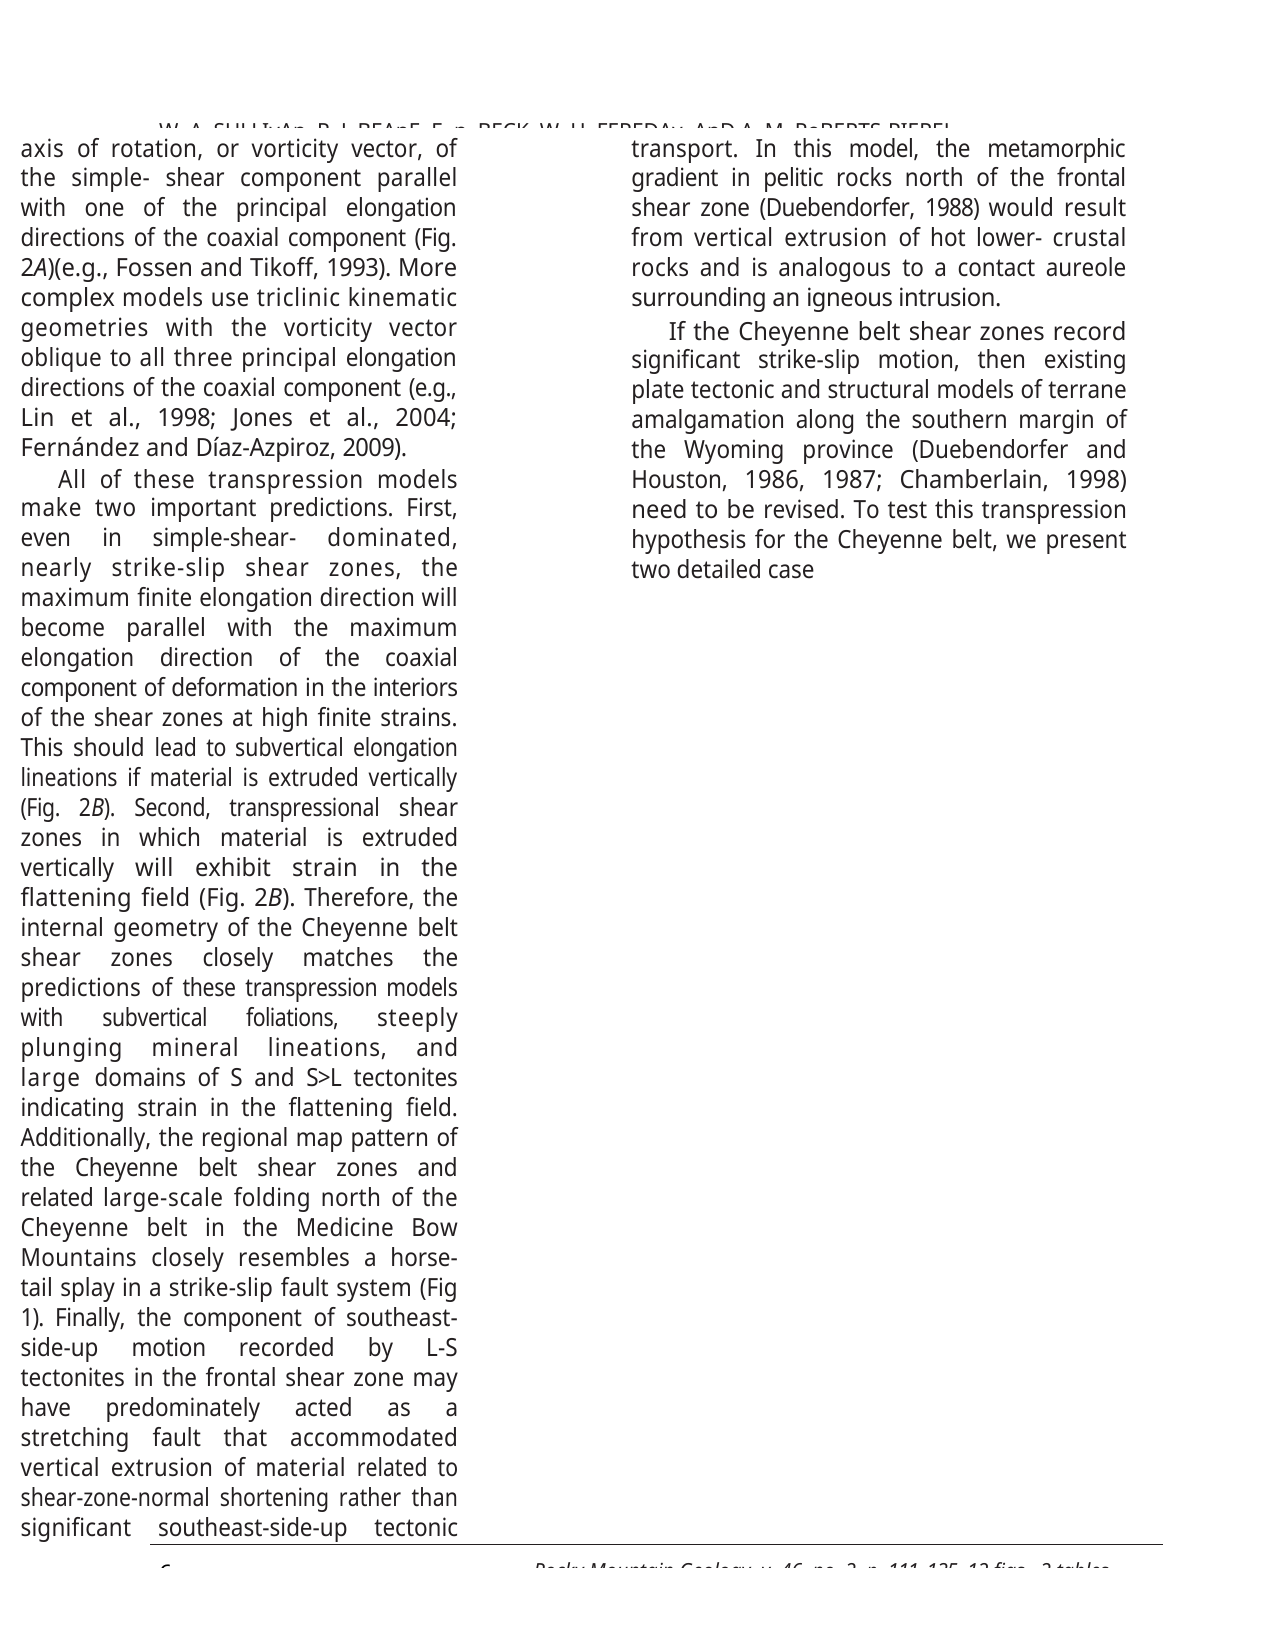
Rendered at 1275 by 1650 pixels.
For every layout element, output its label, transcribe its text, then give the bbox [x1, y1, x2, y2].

text axis of rotation, or vorticity vector, of the simple- shear component parallel with one of the principal elongation directions of the coaxial component (Fig. 2A)(e.g., Fossen and Tikoff, 1993). More complex models use triclinic kinematic geometries with the vorticity vector oblique to all three principal elongation directions of the coaxial component (e.g., Lin et al., 1998; Jones et al., 2004; Fernández and Díaz-Azpiroz, 2009). [20, 133, 457, 463]
text If the Cheyenne belt shear zones record significant strike-slip motion, then existing plate tectonic and structural models of terrane amalgamation along the southern margin of the Wyoming province (Duebendorfer and Houston, 1986, 1987; Chamberlain, 1998) need to be revised. To test this transpression hypothesis for the Cheyenne belt, we present two detailed case [631, 316, 1127, 586]
text All of these transpression models make two important predictions. First, even in simple-shear- dominated, nearly strike-slip shear zones, the maximum finite elongation direction will become parallel with the maximum elongation direction of the coaxial component of deformation in the interiors of the shear zones at high finite strains. This should lead to subvertical elongation lineations if material is extruded vertically (Fig. 2B). Second, transpressional shear zones in which material is extruded vertically will exhibit strain in the flattening field (Fig. 2B). Therefore, the internal geometry of the Cheyenne belt shear zones closely matches the predictions of these transpression models with subvertical foliations, steeply plunging mineral lineations, and large domains of S and S>L tectonites indicating strain in the flattening field. Additionally, the regional map pattern of the Cheyenne belt shear zones and related large-scale folding north of the Cheyenne belt in the Medicine Bow Mountains closely resembles a horse-tail splay in a strike-slip fault system (Fig 1). Finally, the component of southeast-side-up motion recorded by L-S tectonites in the frontal shear zone may have predominately acted as a stretching fault that accommodated vertical extrusion of material related to shear-zone-normal shortening rather than significant southeast-side-up tectonic transport. In this model, the metamorphic gradient in pelitic rocks north of the frontal shear zone (Duebendorfer, 1988) would result from vertical extrusion of hot lower- crustal rocks and is analogous to a contact aureole surrounding an igneous intrusion. [20, 464, 458, 1544]
